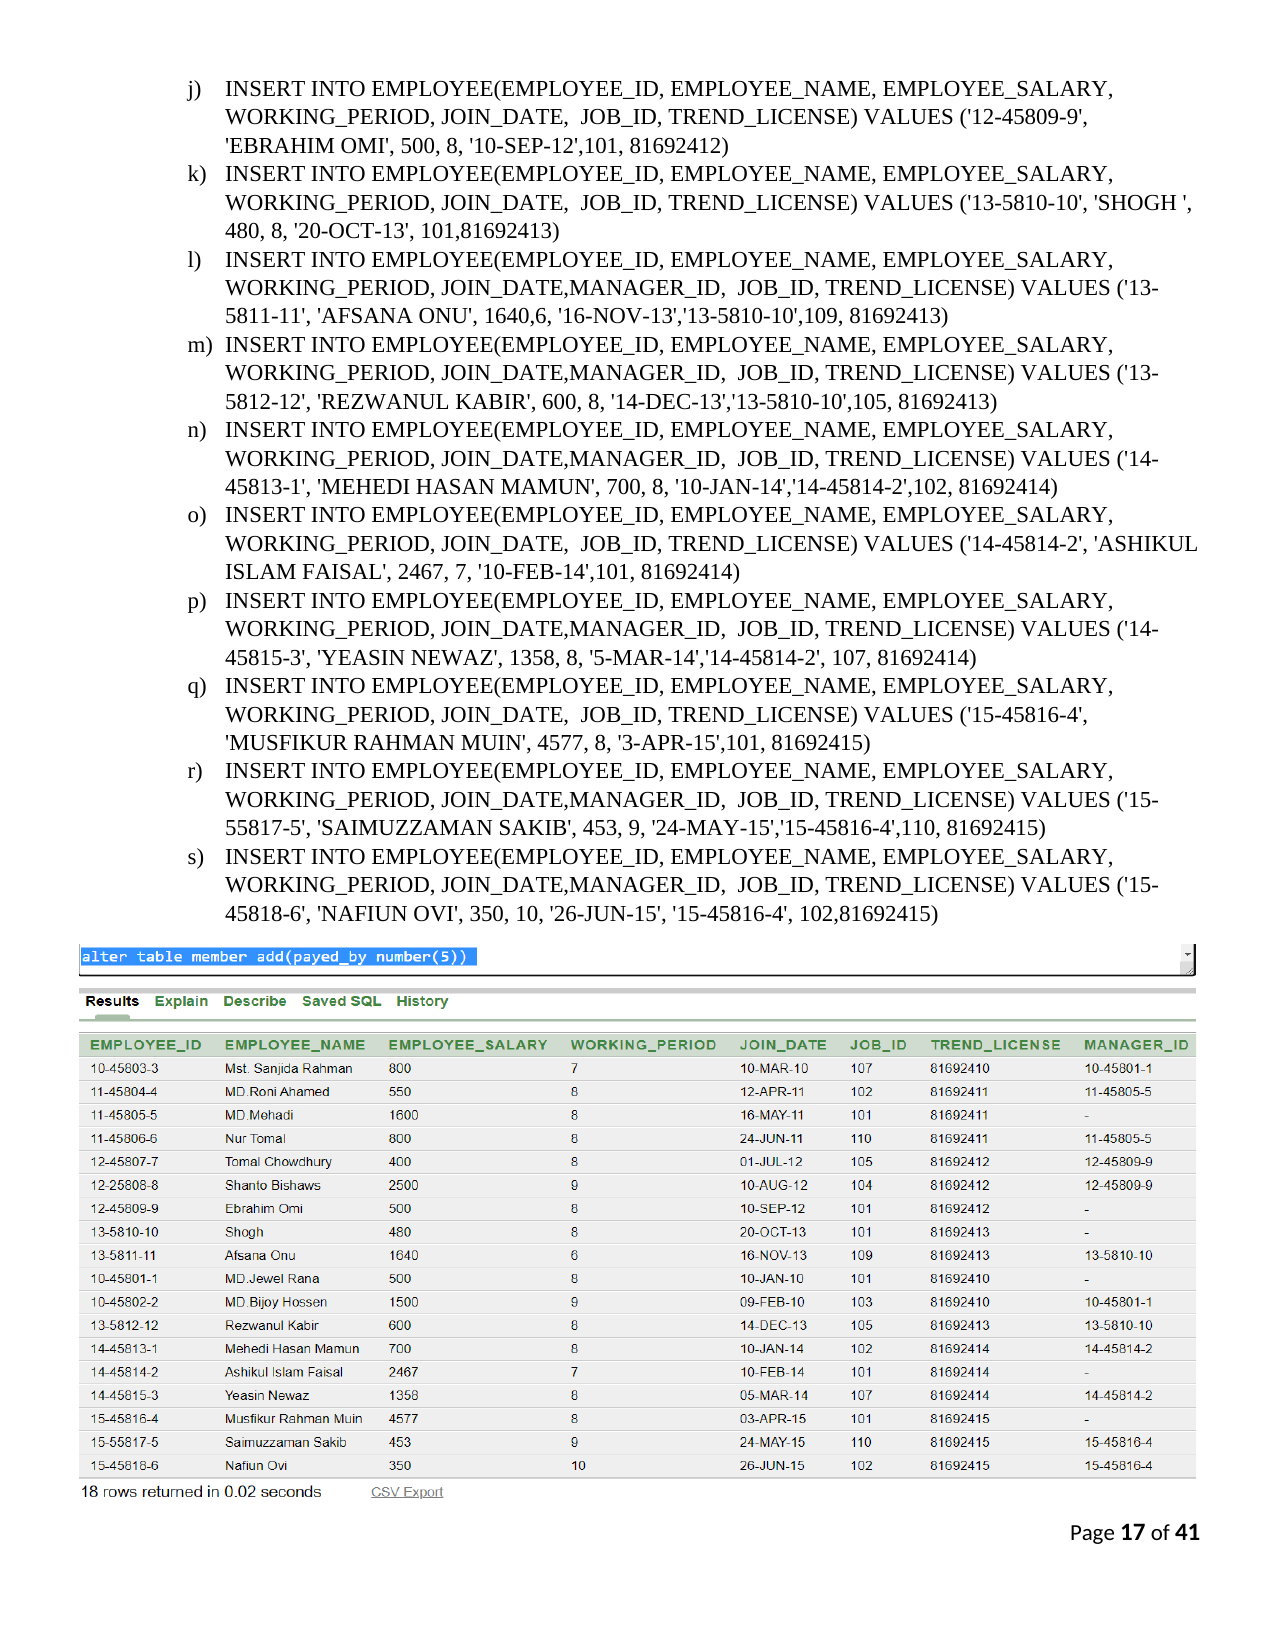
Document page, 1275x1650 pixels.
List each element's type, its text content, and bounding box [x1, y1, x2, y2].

list INSERT INTO EMPLOYEE(EMPLOYEE_ID, EMPLOYEE_NAME, EMPLOYEE_SALARY, WORKING_PERIOD, JOIN_DATE,MANAGER_ID, JOB_ID, TREND_LICENSE) VALUES ('14-45813-1', 'MEHEDI HASAN MAMUN', 700, 8, '10-JAN-14','14-45814-2',102, 81692414) [187, 416, 1200, 499]
list INSERT INTO EMPLOYEE(EMPLOYEE_ID, EMPLOYEE_NAME, EMPLOYEE_SALARY, WORKING_PERIOD, JOIN_DATE, JOB_ID, TREND_LICENSE) VALUES ('15-45816-4', 'MUSFIKUR RAHMAN MUIN', 4577, 8, '3-APR-15',101, 81692415) [187, 672, 1200, 755]
list INSERT INTO EMPLOYEE(EMPLOYEE_ID, EMPLOYEE_NAME, EMPLOYEE_SALARY, WORKING_PERIOD, JOIN_DATE,MANAGER_ID, JOB_ID, TREND_LICENSE) VALUES ('15-45818-6', 'NAFIUN OVI', 350, 10, '26-JUN-15', '15-45816-4', 102,81692415) [187, 843, 1200, 926]
list INSERT INTO EMPLOYEE(EMPLOYEE_ID, EMPLOYEE_NAME, EMPLOYEE_SALARY, WORKING_PERIOD, JOIN_DATE, JOB_ID, TREND_LICENSE) VALUES ('13-5810-10', 'SHOGH ', 480, 8, '20-OCT-13', 101,81692413) [187, 160, 1200, 243]
list INSERT INTO EMPLOYEE(EMPLOYEE_ID, EMPLOYEE_NAME, EMPLOYEE_SALARY, WORKING_PERIOD, JOIN_DATE,MANAGER_ID, JOB_ID, TREND_LICENSE) VALUES ('14-45815-3', 'YEASIN NEWAZ', 1358, 8, '5-MAR-14','14-45814-2', 107, 81692414) [187, 587, 1200, 670]
list INSERT INTO EMPLOYEE(EMPLOYEE_ID, EMPLOYEE_NAME, EMPLOYEE_SALARY, WORKING_PERIOD, JOIN_DATE,MANAGER_ID, JOB_ID, TREND_LICENSE) VALUES ('13-5811-11', 'AFSANA ONU', 1640,6, '16-NOV-13','13-5810-10',109, 81692413) [187, 246, 1200, 329]
list INSERT INTO EMPLOYEE(EMPLOYEE_ID, EMPLOYEE_NAME, EMPLOYEE_SALARY, WORKING_PERIOD, JOIN_DATE, JOB_ID, TREND_LICENSE) VALUES ('14-45814-2', 'ASHIKUL ISLAM FAISAL', 2467, 7, '10-FEB-14',101, 81692414) [187, 502, 1200, 585]
list INSERT INTO EMPLOYEE(EMPLOYEE_ID, EMPLOYEE_NAME, EMPLOYEE_SALARY, WORKING_PERIOD, JOIN_DATE,MANAGER_ID, JOB_ID, TREND_LICENSE) VALUES ('13-5812-12', 'REZWANUL KABIR', 600, 8, '14-DEC-13','13-5810-10',105, 81692413) [187, 331, 1200, 414]
list INSERT INTO EMPLOYEE(EMPLOYEE_ID, EMPLOYEE_NAME, EMPLOYEE_SALARY, WORKING_PERIOD, JOIN_DATE,MANAGER_ID, JOB_ID, TREND_LICENSE) VALUES ('15-55817-5', 'SAIMUZZAMAN SAKIB', 453, 9, '24-MAY-15','15-45816-4',110, 81692415) [187, 757, 1200, 841]
picture [79, 944, 1197, 1500]
list INSERT INTO EMPLOYEE(EMPLOYEE_ID, EMPLOYEE_NAME, EMPLOYEE_SALARY, WORKING_PERIOD, JOIN_DATE, JOB_ID, TREND_LICENSE) VALUES ('12-45809-9', 'EBRAHIM OMI', 500, 8, '10-SEP-12',101, 81692412) [187, 75, 1200, 158]
